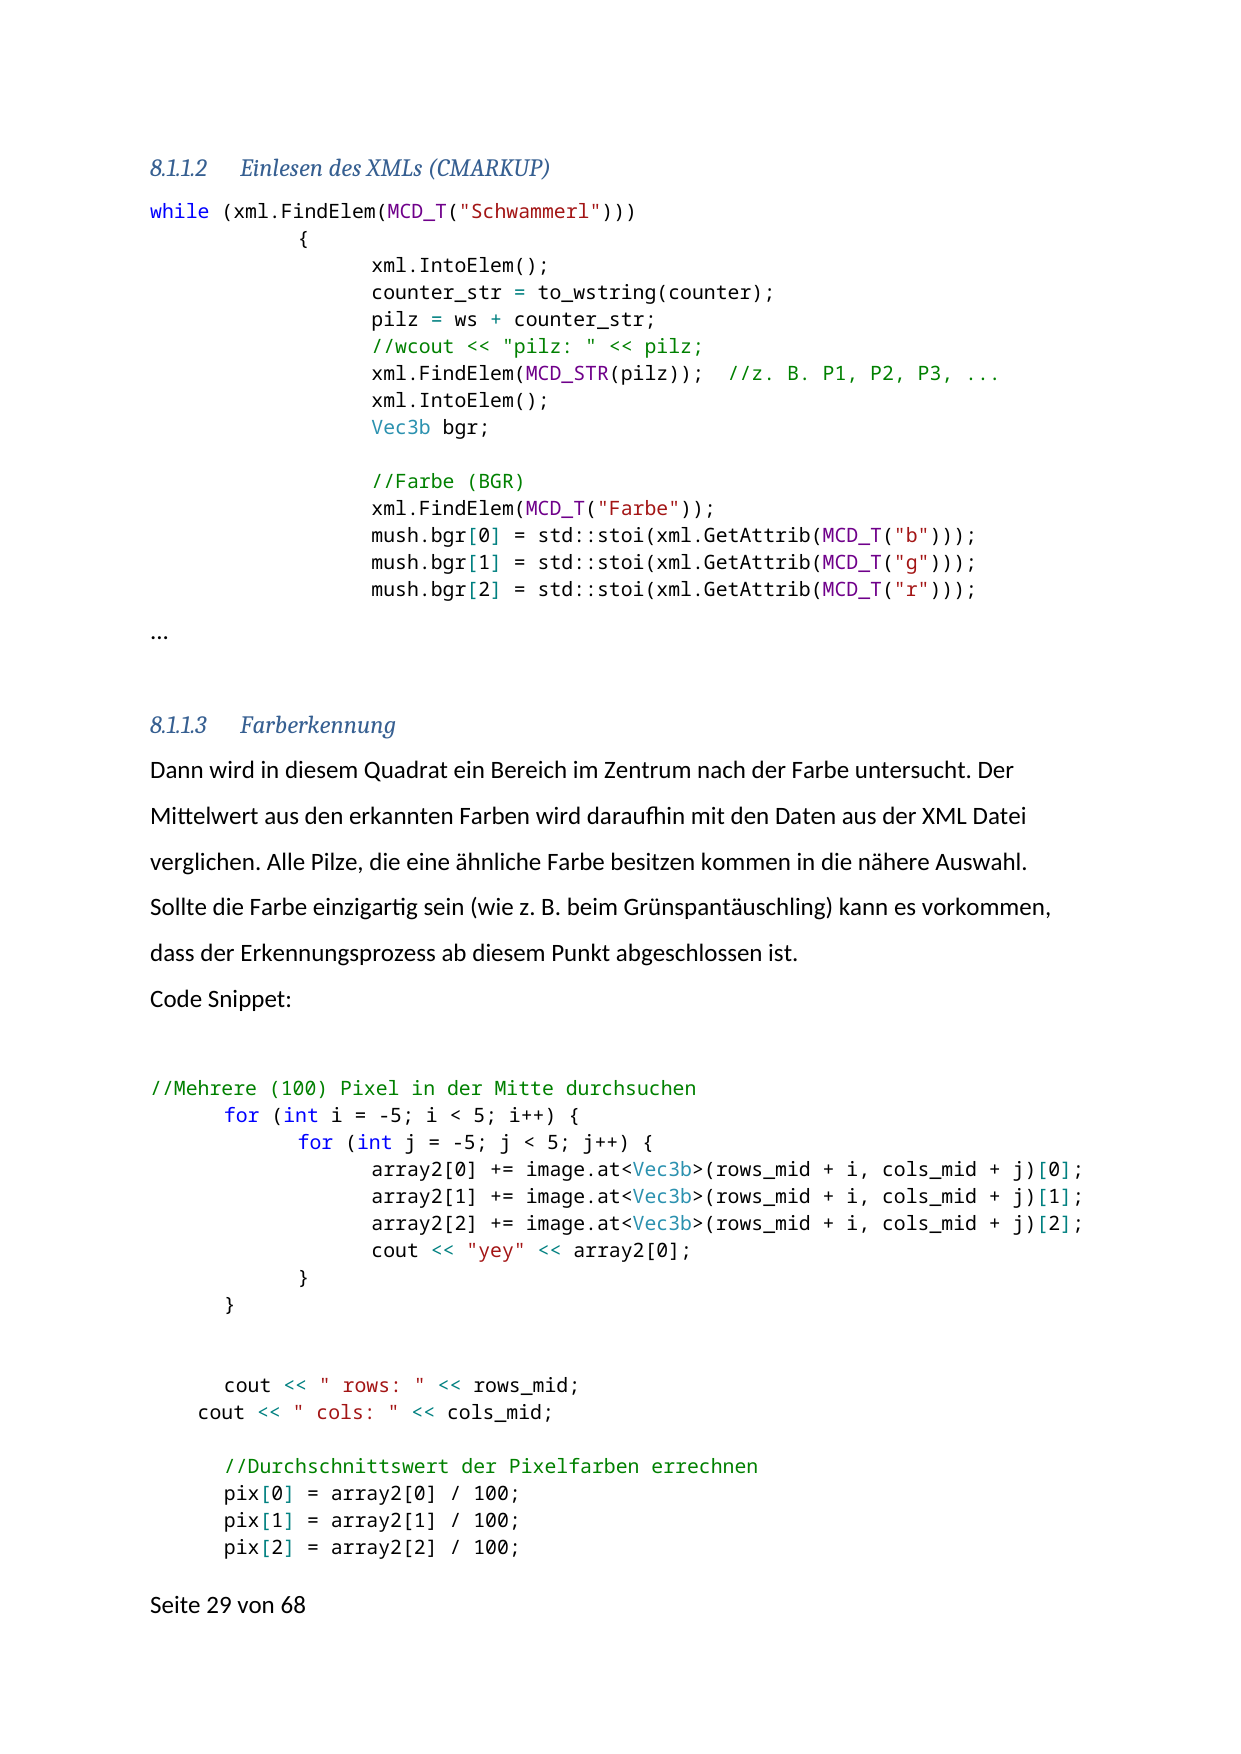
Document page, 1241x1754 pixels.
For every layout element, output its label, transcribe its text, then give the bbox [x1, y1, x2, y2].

text for (int j = -5; j < 5; j++) { [150, 1128, 1090, 1155]
subtitle Farberkennung [150, 711, 1090, 740]
text pix[1] = array2[1] / 100; [150, 1506, 1090, 1533]
text xml.IntoElem(); [150, 386, 1090, 413]
text xml.FindElem(MCD_T("Farbe")); [150, 494, 1090, 521]
subtitle Einlesen des XMLs (CMARKUP) [150, 154, 1090, 183]
text pix[0] = array2[0] / 100; [150, 1479, 1090, 1506]
text xml.FindElem(MCD_STR(pilz)); //z. B. P1, P2, P3, ... [150, 359, 1090, 386]
text cout << " rows: " << rows_mid; [150, 1371, 1090, 1398]
text pix[2] = array2[2] / 100; [150, 1533, 1090, 1560]
text mush.bgr[2] = std::stoi(xml.GetAttrib(MCD_T("r"))); [150, 575, 1090, 602]
text Sollte die Farbe einzigartig sein (wie z. B. beim Grünspantäuschling) kann es vorkommen, dass der Erkennungsprozess ab diesem Punkt abgeschlossen ist. [150, 891, 1090, 968]
text counter_str = to_wstring(counter); [150, 278, 1090, 305]
text Vec3b bgr; [150, 413, 1090, 440]
text Code Snippet: [150, 983, 1090, 1013]
text cout << " cols: " << cols_mid; [150, 1398, 1090, 1425]
text //Farbe (BGR) [150, 467, 1090, 494]
text array2[0] += image.at<Vec3b>(rows_mid + i, cols_mid + j)[0]; [150, 1155, 1090, 1182]
text xml.IntoElem(); [150, 251, 1090, 278]
text pilz = ws + counter_str; [150, 305, 1090, 332]
text } [150, 1263, 1090, 1290]
text { [150, 224, 1090, 251]
text } [150, 1290, 1090, 1317]
text //Durchschnittswert der Pixelfarben errechnen [150, 1452, 1090, 1479]
text array2[1] += image.at<Vec3b>(rows_mid + i, cols_mid + j)[1]; [150, 1182, 1090, 1209]
text array2[2] += image.at<Vec3b>(rows_mid + i, cols_mid + j)[2]; [150, 1209, 1090, 1236]
text mush.bgr[1] = std::stoi(xml.GetAttrib(MCD_T("g"))); [150, 548, 1090, 575]
text //wcout << "pilz: " << pilz; [150, 332, 1090, 359]
text cout << "yey" << array2[0]; [150, 1236, 1090, 1263]
text for (int i = -5; i < 5; i++) { [150, 1101, 1090, 1128]
text Dann wird in diesem Quadrat ein Bereich im Zentrum nach der Farbe untersucht. Der Mittelwert aus den erkannten Farben wird daraufhin mit den Daten aus der XML Datei verglichen. Alle Pilze, die eine ähnliche Farbe besitzen kommen in die nähere Auswahl. [150, 754, 1090, 876]
text ... [150, 615, 1090, 646]
text //Mehrere (100) Pixel in der Mitte durchsuchen [150, 1074, 1090, 1101]
text mush.bgr[0] = std::stoi(xml.GetAttrib(MCD_T("b"))); [150, 521, 1090, 548]
text while (xml.FindElem(MCD_T("Schwammerl"))) [150, 197, 1090, 224]
